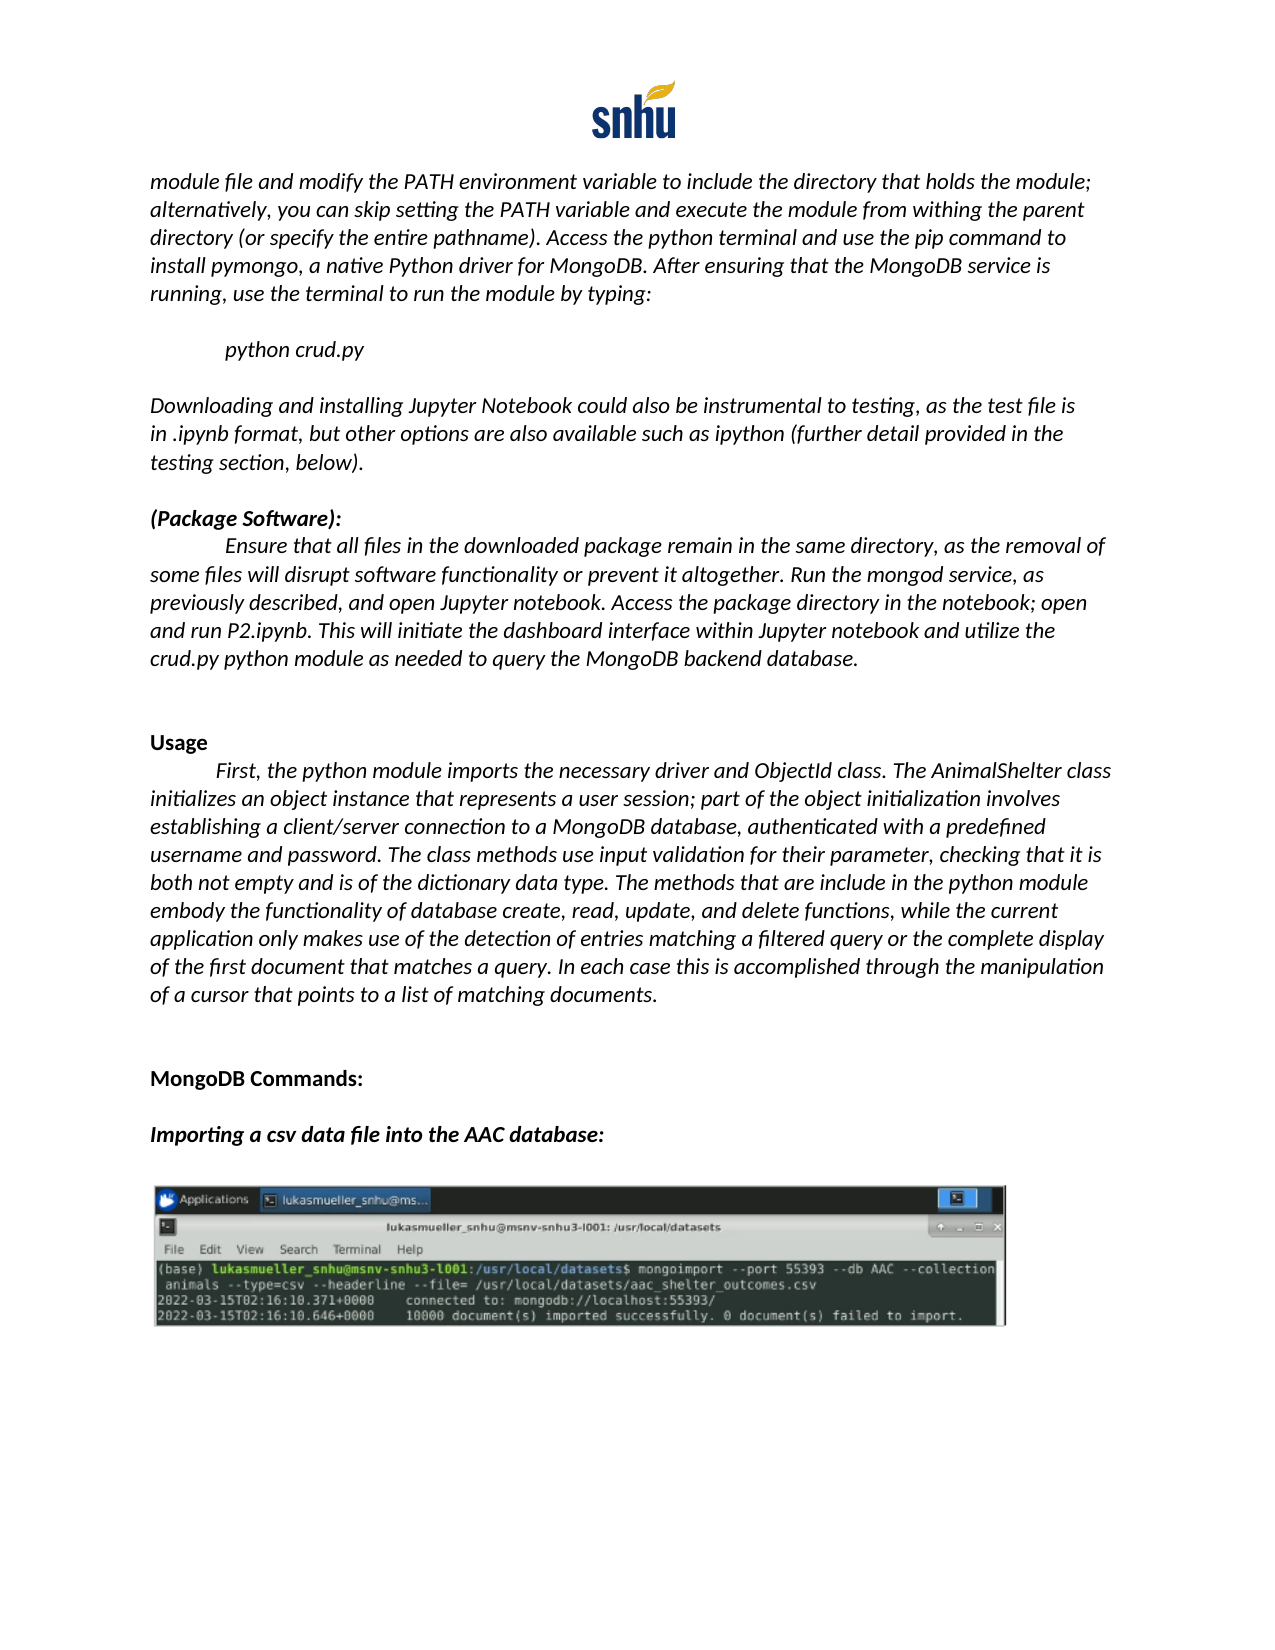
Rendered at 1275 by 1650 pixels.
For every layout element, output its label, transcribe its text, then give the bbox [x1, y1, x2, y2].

text python crud.py [150, 336, 1125, 363]
subtitle MongoDB Commands: [150, 1064, 1125, 1092]
picture [150, 1180, 1013, 1331]
text Importing a csv data file into the AAC database: [150, 1120, 1125, 1148]
picture [573, 75, 702, 147]
text (Package Software): [150, 504, 1125, 532]
text First, the python module imports the necessary driver and ObjectId class. The AnimalShelter class initializes an object instance that represents a user session; part of the object initialization involves establishing a client/server connection to a MongoDB database, authenticated with a predefined username and password. The class methods use input validation for their parameter, checking that it is both not empty and is of the dictionary data type. The methods that are include in the python module embody the functionality of database create, read, update, and delete functions, while the current application only makes use of the detection of entries matching a filtered query or the complete display of the first document that matches a query. In each case this is accomplished through the manipulation of a cursor that points to a list of matching documents. [150, 756, 1125, 1008]
text Ensure that all files in the downloaded package remain in the same directory, as the removal of some files will disrupt software functionality or prevent it altogether. Run the mongod service, as previously described, and open Jupyter notebook. Access the package directory in the notebook; open and run P2.ipynb. This will initiate the dashboard interface within Jupyter notebook and utilize the crud.py python module as needed to query the MongoDB backend database. [150, 532, 1125, 672]
text Downloading and installing Jupyter Notebook could also be instrumental to testing, as the test file is in .ipynb format, but other options are also available such as ipython (further detail provided in the testing section, below). [150, 392, 1125, 476]
subtitle Usage [150, 728, 1125, 756]
